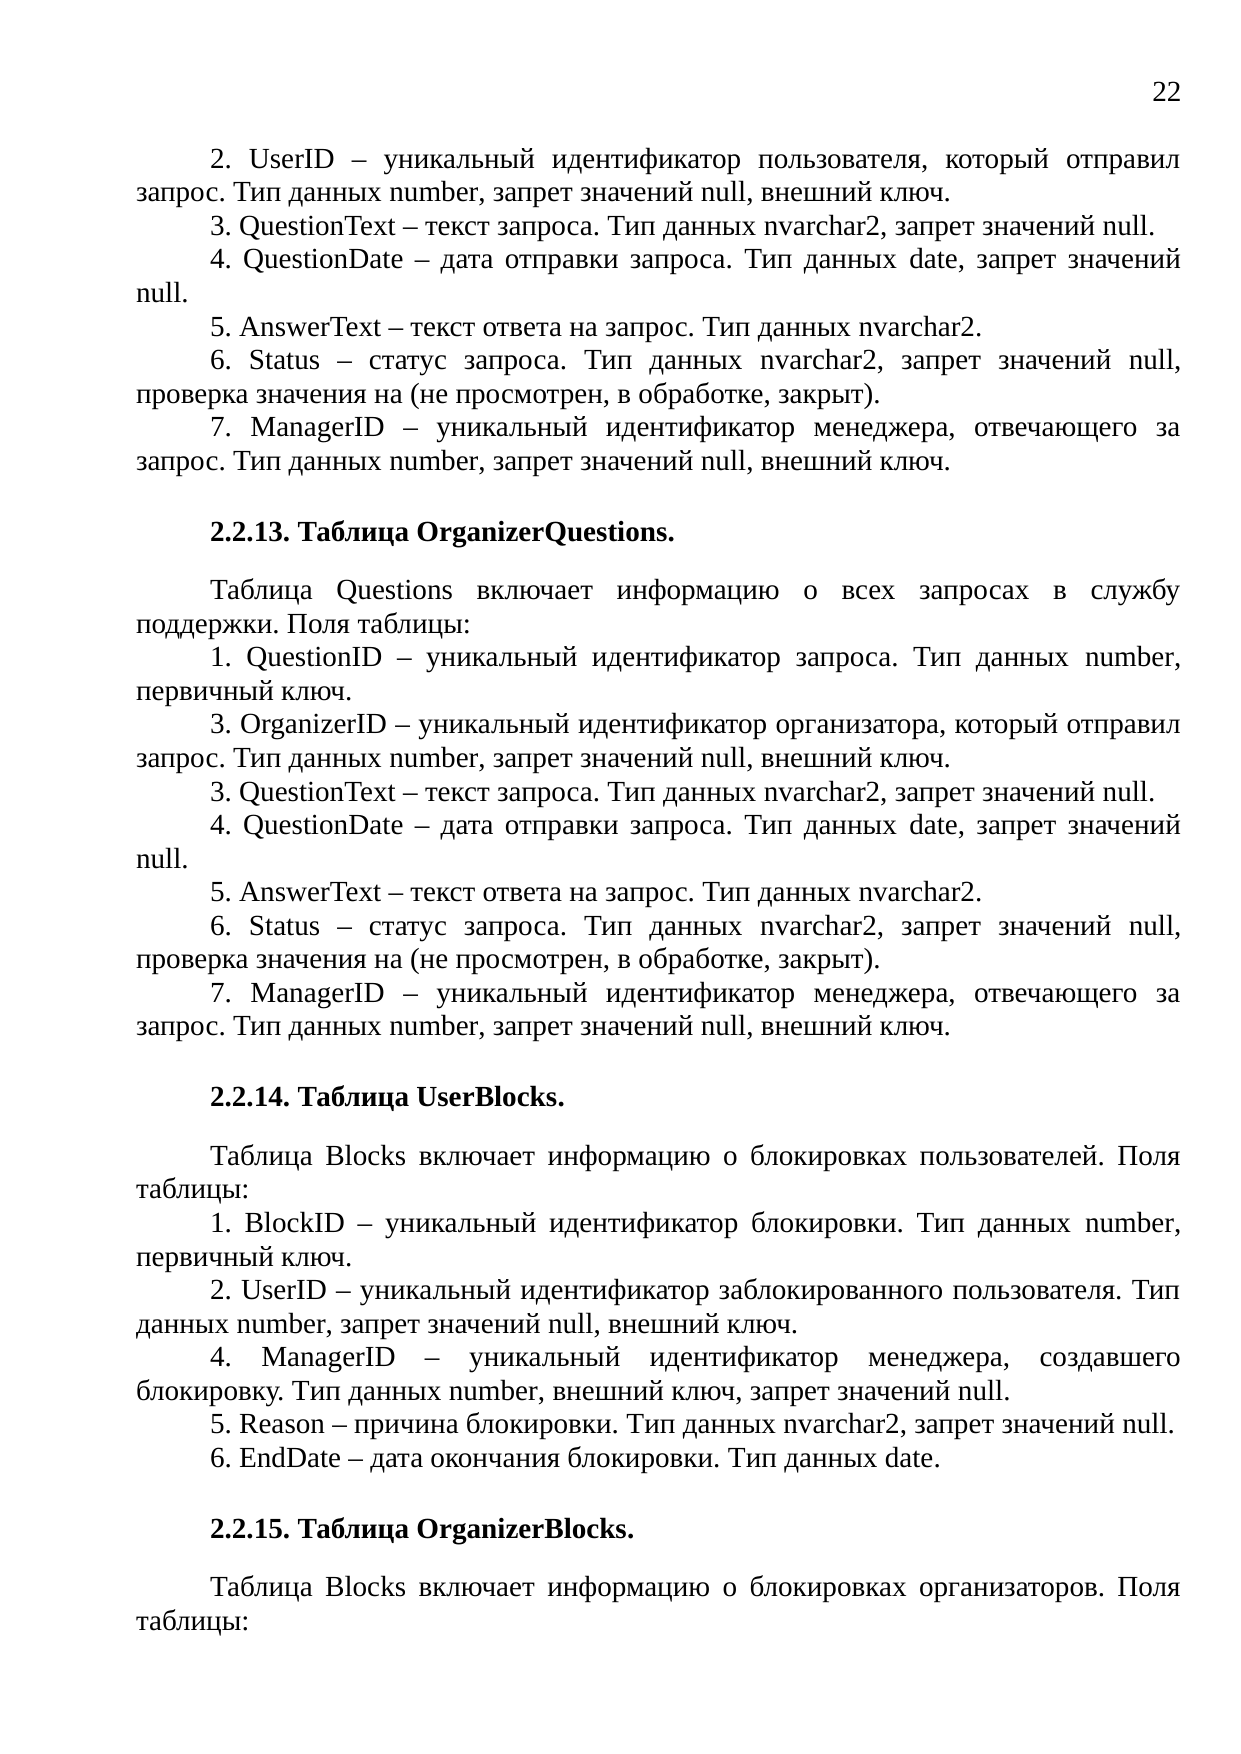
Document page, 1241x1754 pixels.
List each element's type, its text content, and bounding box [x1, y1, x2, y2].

text 6. EndDate – дата окончания блокировки. Тип данных date. [136, 1440, 1181, 1473]
text 6. Status – статус запроса. Тип данных nvarchar2, запрет значений null, проверка значения на (не просмотрен, в обработке, закрыт). [136, 908, 1181, 975]
text Таблица Questions включает информацию о всех запросах в службу поддержки. Поля таблицы: [136, 572, 1181, 639]
text 4. QuestionDate – дата отправки запроса. Тип данных date, запрет значений null. [136, 807, 1181, 874]
text 5. AnswerText – текст ответа на запрос. Тип данных nvarchar2. [136, 874, 1181, 908]
subtitle 2.2.15. Таблица OrganizerBlocks. [136, 1511, 1181, 1544]
text 3. QuestionText – текст запроса. Тип данных nvarchar2, запрет значений null. [136, 774, 1181, 807]
text 7. ManagerID – уникальный идентификатор менеджера, отвечающего за запрос. Тип данных number, запрет значений null, внешний ключ. [136, 975, 1181, 1042]
text 2. UserID – уникальный идентификатор пользователя, который отправил запрос. Тип данных number, запрет значений null, внешний ключ. [136, 141, 1181, 208]
text 7. ManagerID – уникальный идентификатор менеджера, отвечающего за запрос. Тип данных number, запрет значений null, внешний ключ. [136, 409, 1181, 476]
text Таблица Blocks включает информацию о блокировках организаторов. Поля таблицы: [136, 1569, 1181, 1637]
text 1. BlockID – уникальный идентификатор блокировки. Тип данных number, первичный ключ. [136, 1205, 1181, 1272]
text 2. UserID – уникальный идентификатор заблокированного пользователя. Тип данных number, запрет значений null, внешний ключ. [136, 1272, 1181, 1339]
text 6. Status – статус запроса. Тип данных nvarchar2, запрет значений null, проверка значения на (не просмотрен, в обработке, закрыт). [136, 342, 1181, 409]
text Таблица Blocks включает информацию о блокировках пользователей. Поля таблицы: [136, 1138, 1181, 1205]
subtitle 2.2.14. Таблица UserBlocks. [136, 1079, 1181, 1113]
text 3. QuestionText – текст запроса. Тип данных nvarchar2, запрет значений null. [136, 208, 1181, 242]
text 5. Reason – причина блокировки. Тип данных nvarchar2, запрет значений null. [136, 1406, 1181, 1440]
text 4. ManagerID – уникальный идентификатор менеджера, создавшего блокировку. Тип данных number, внешний ключ, запрет значений null. [136, 1339, 1181, 1406]
text 1. QuestionID – уникальный идентификатор запроса. Тип данных number, первичный ключ. [136, 639, 1181, 707]
subtitle 2.2.13. Таблица OrganizerQuestions. [136, 514, 1181, 547]
text 4. QuestionDate – дата отправки запроса. Тип данных date, запрет значений null. [136, 242, 1181, 309]
text 5. AnswerText – текст ответа на запрос. Тип данных nvarchar2. [136, 309, 1181, 342]
text 3. OrganizerID – уникальный идентификатор организатора, который отправил запрос. Тип данных number, запрет значений null, внешний ключ. [136, 707, 1181, 774]
